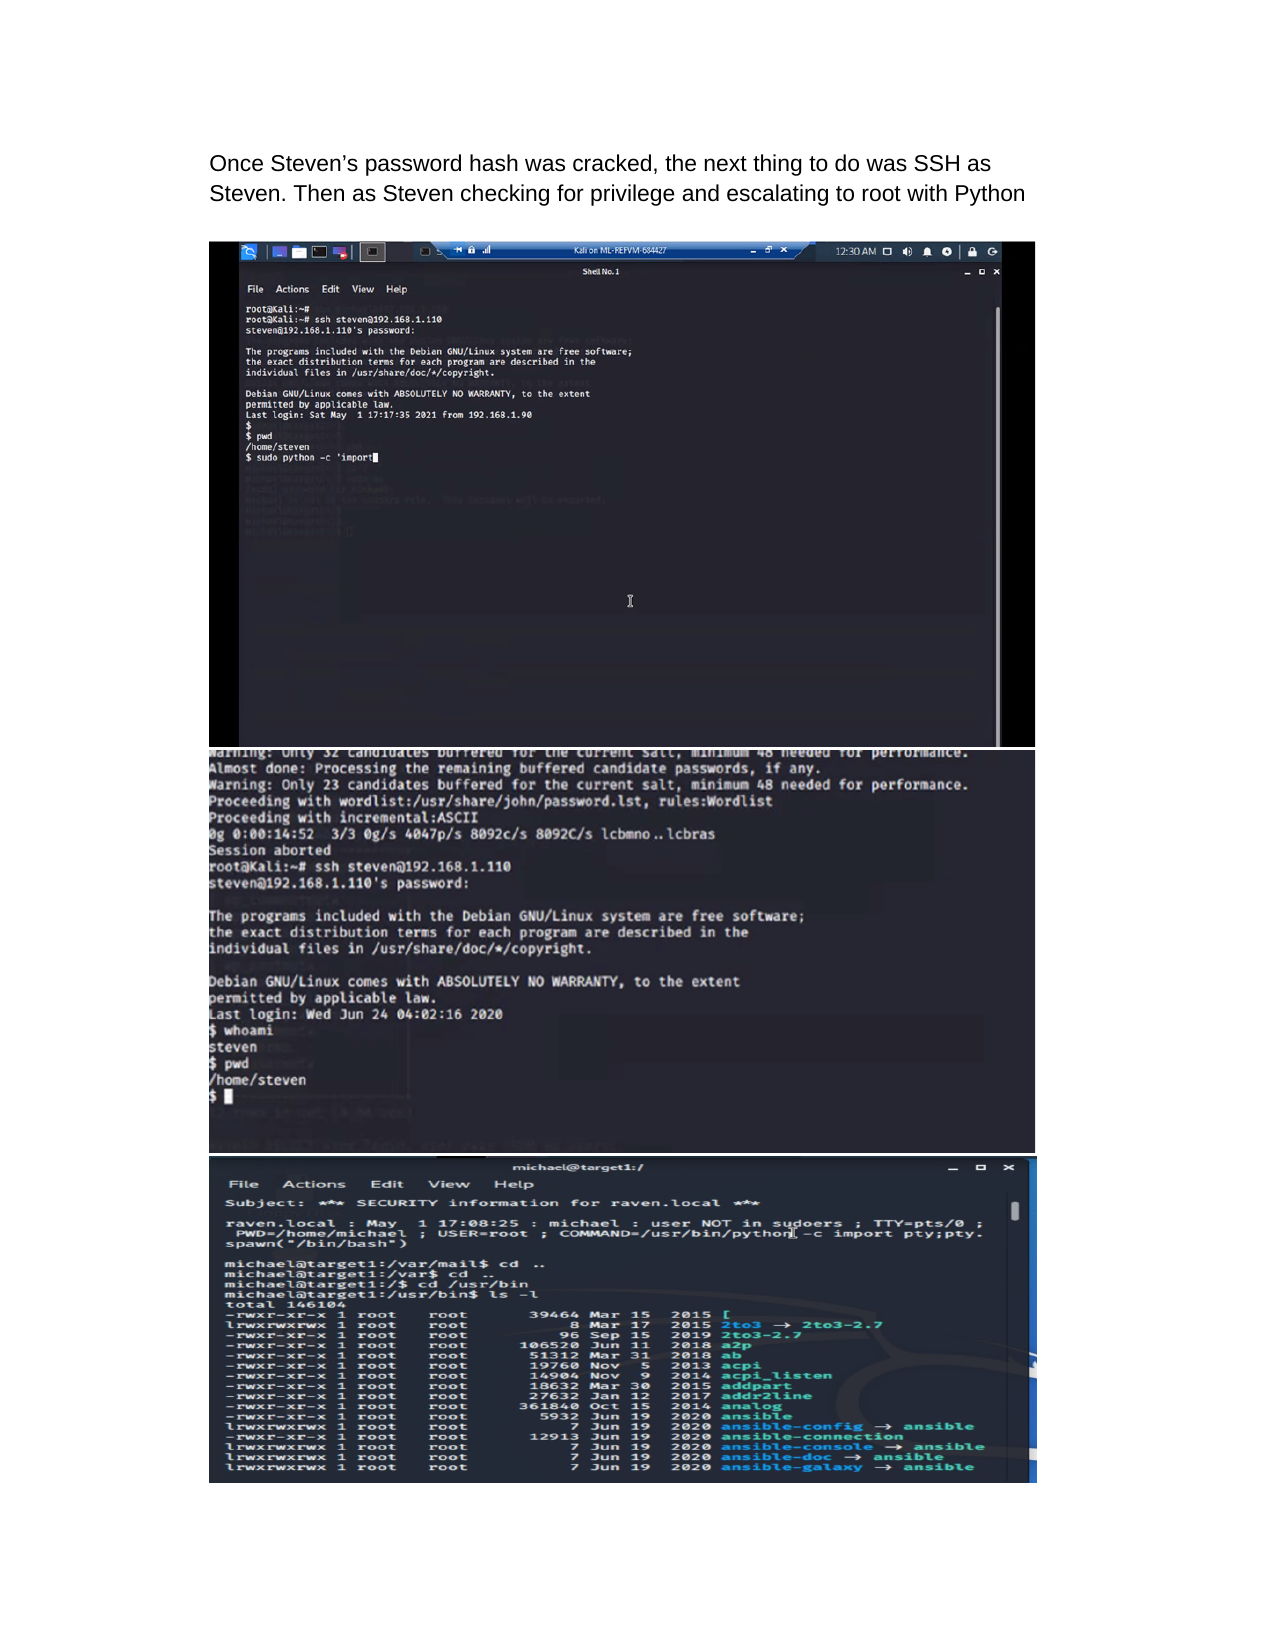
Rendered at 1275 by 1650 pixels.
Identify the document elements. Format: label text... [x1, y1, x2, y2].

picture [209, 1156, 1037, 1483]
picture [209, 750, 1035, 1153]
text Once Steven’s password hash was cracked, the next thing to do was SSH as Steven. Then as Steven checking for privilege and escalating to root with Python [209, 150, 1048, 207]
picture [209, 240, 1036, 747]
